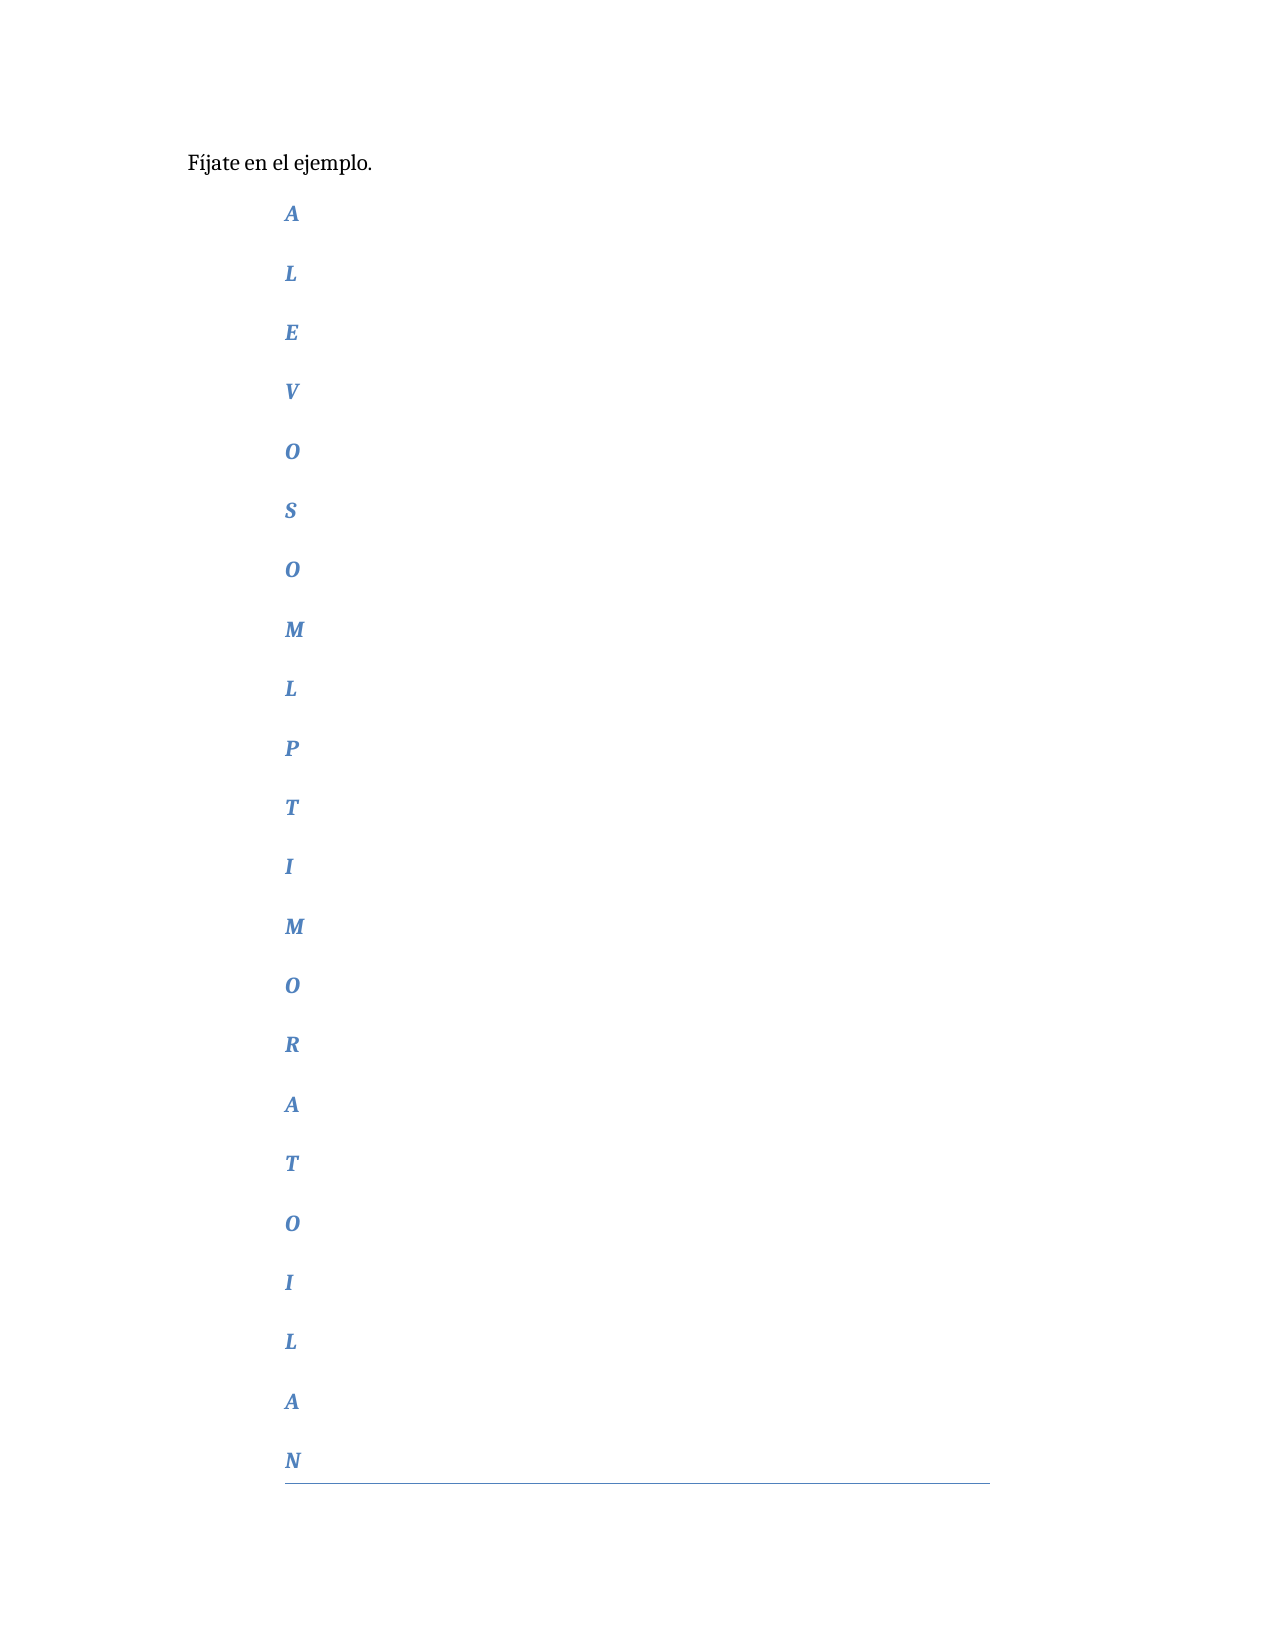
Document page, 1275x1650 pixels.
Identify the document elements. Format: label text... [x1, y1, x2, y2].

text O [285, 973, 990, 999]
text I [285, 1270, 990, 1296]
text A [285, 201, 990, 227]
text Fíjate en el ejemplo. [187, 150, 1087, 176]
text T [285, 1151, 990, 1177]
text A [285, 1388, 990, 1415]
text T [285, 795, 990, 821]
text L [285, 676, 990, 702]
text E [285, 320, 990, 346]
text O [285, 557, 990, 584]
text L [285, 1329, 990, 1356]
text O [285, 1210, 990, 1237]
text M [285, 617, 990, 643]
text R [285, 1032, 990, 1059]
text I [285, 854, 990, 881]
text M [285, 913, 990, 940]
text V [285, 379, 990, 406]
text P [285, 735, 990, 762]
text N [285, 1448, 990, 1483]
text S [285, 498, 990, 524]
text A [285, 1092, 990, 1118]
text O [285, 438, 990, 465]
text L [285, 260, 990, 287]
